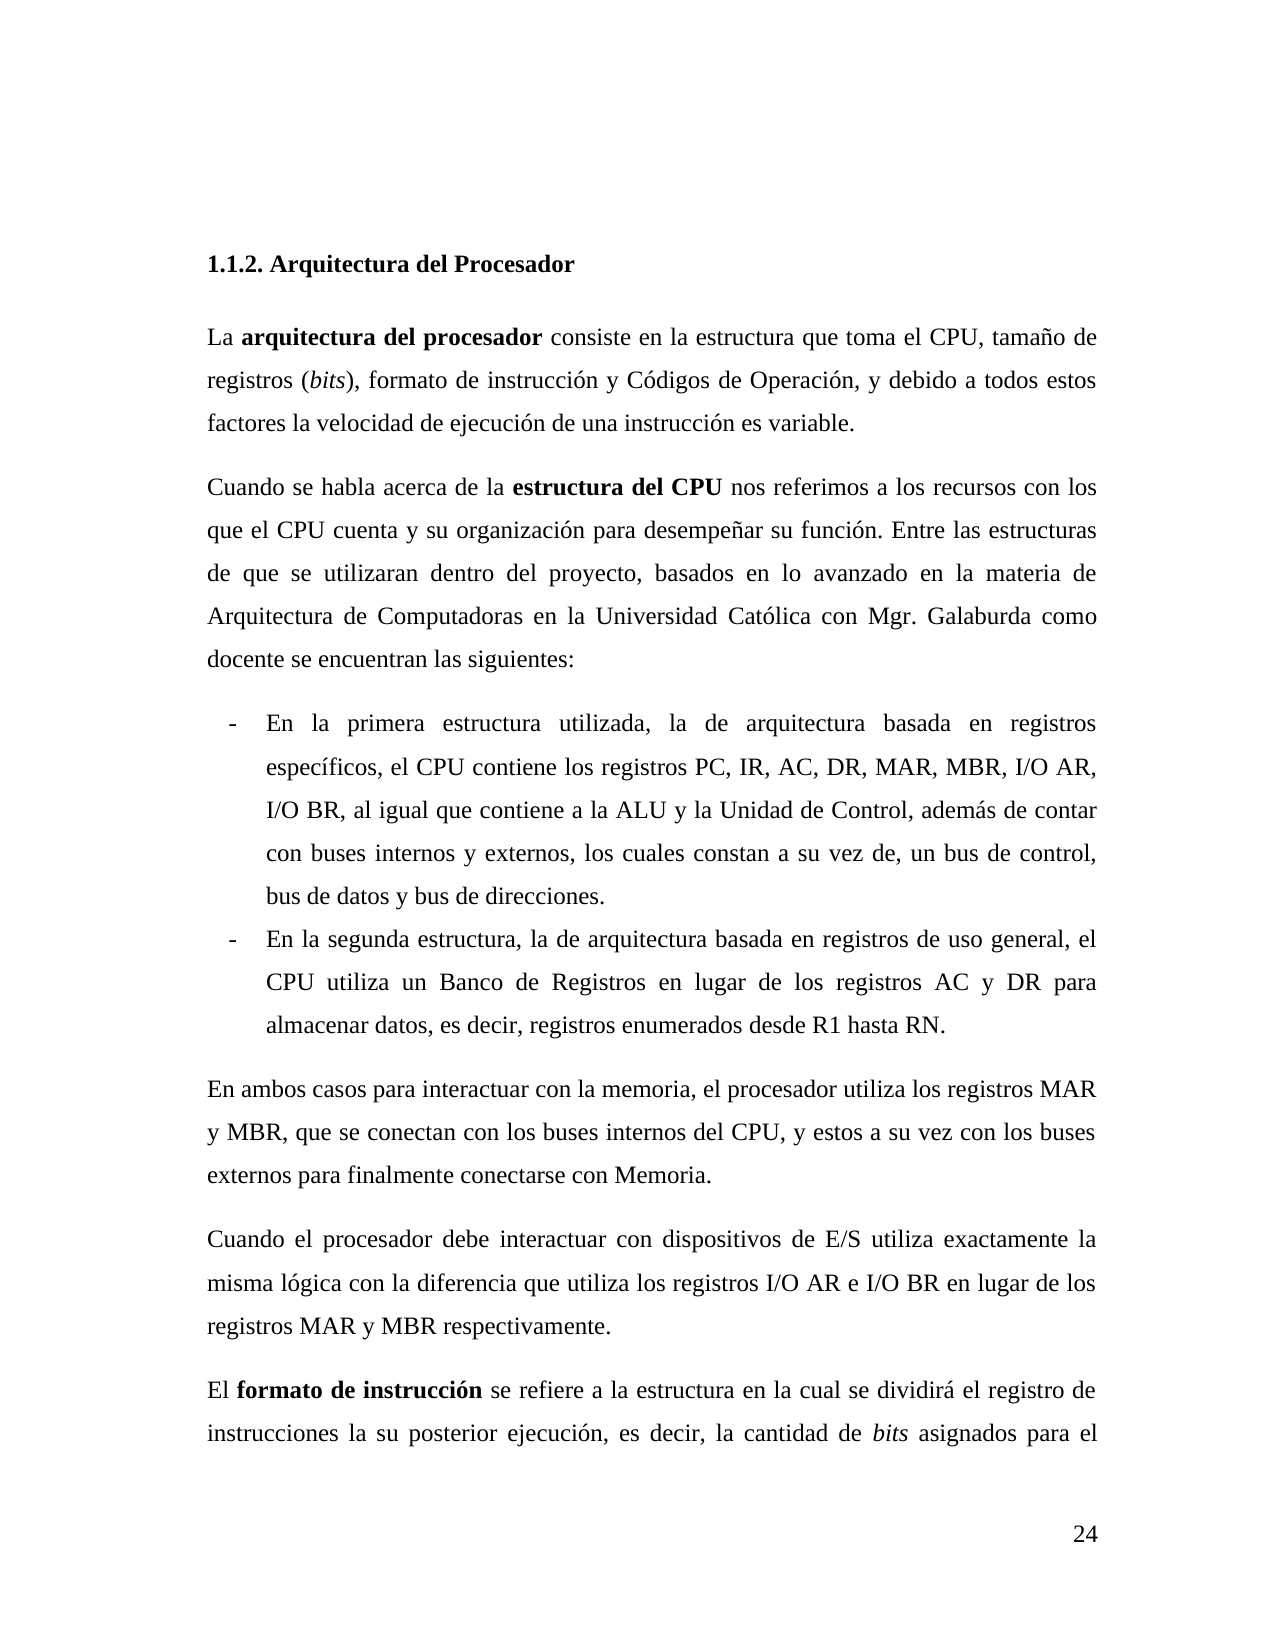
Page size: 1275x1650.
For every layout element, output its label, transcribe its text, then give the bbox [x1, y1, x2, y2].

text Cuando el procesador debe interactuar con dispositivos de E/S utiliza exactamente la misma lógica con la diferencia que utiliza los registros I/O AR e I/O BR en lugar de los registros MAR y MBR respectivamente. [207, 1224, 1098, 1339]
text En ambos casos para interactuar con la memoria, el procesador utiliza los registros MAR y MBR, que se conectan con los buses internos del CPU, y estos a su vez con los buses externos para finalmente conectarse con Memoria. [207, 1074, 1098, 1189]
subtitle 1.1.2. Arquitectura del Procesador [207, 249, 1098, 278]
list En la segunda estructura, la de arquitectura basada en registros de uso general, el CPU utiliza un Banco de Registros en lugar de los registros AC y DR para almacenar datos, es decir, registros enumerados desde R1 hasta RN. [228, 924, 1098, 1039]
text Cuando se habla acerca de la estructura del CPU nos referimos a los recursos con los que el CPU cuenta y su organización para desempeñar su función. Entre las estructuras de que se utilizaran dentro del proyecto, basados en lo avanzado en la materia de Arquitectura de Computadoras en la Universidad Católica con Mgr. Galaburda como docente se encuentran las siguientes: [207, 472, 1098, 673]
list En la primera estructura utilizada, la de arquitectura basada en registros específicos, el CPU contiene los registros PC, IR, AC, DR, MAR, MBR, I/O AR, I/O BR, al igual que contiene a la ALU y la Unidad de Control, además de contar con buses internos y externos, los cuales constan a su vez de, un bus de control, bus de datos y bus de direcciones. [228, 708, 1098, 910]
text La arquitectura del procesador consiste en la estructura que toma el CPU, tamaño de registros (bits), formato de instrucción y Códigos de Operación, y debido a todos estos factores la velocidad de ejecución de una instrucción es variable. [207, 322, 1098, 437]
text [207, 1375, 1098, 1447]
